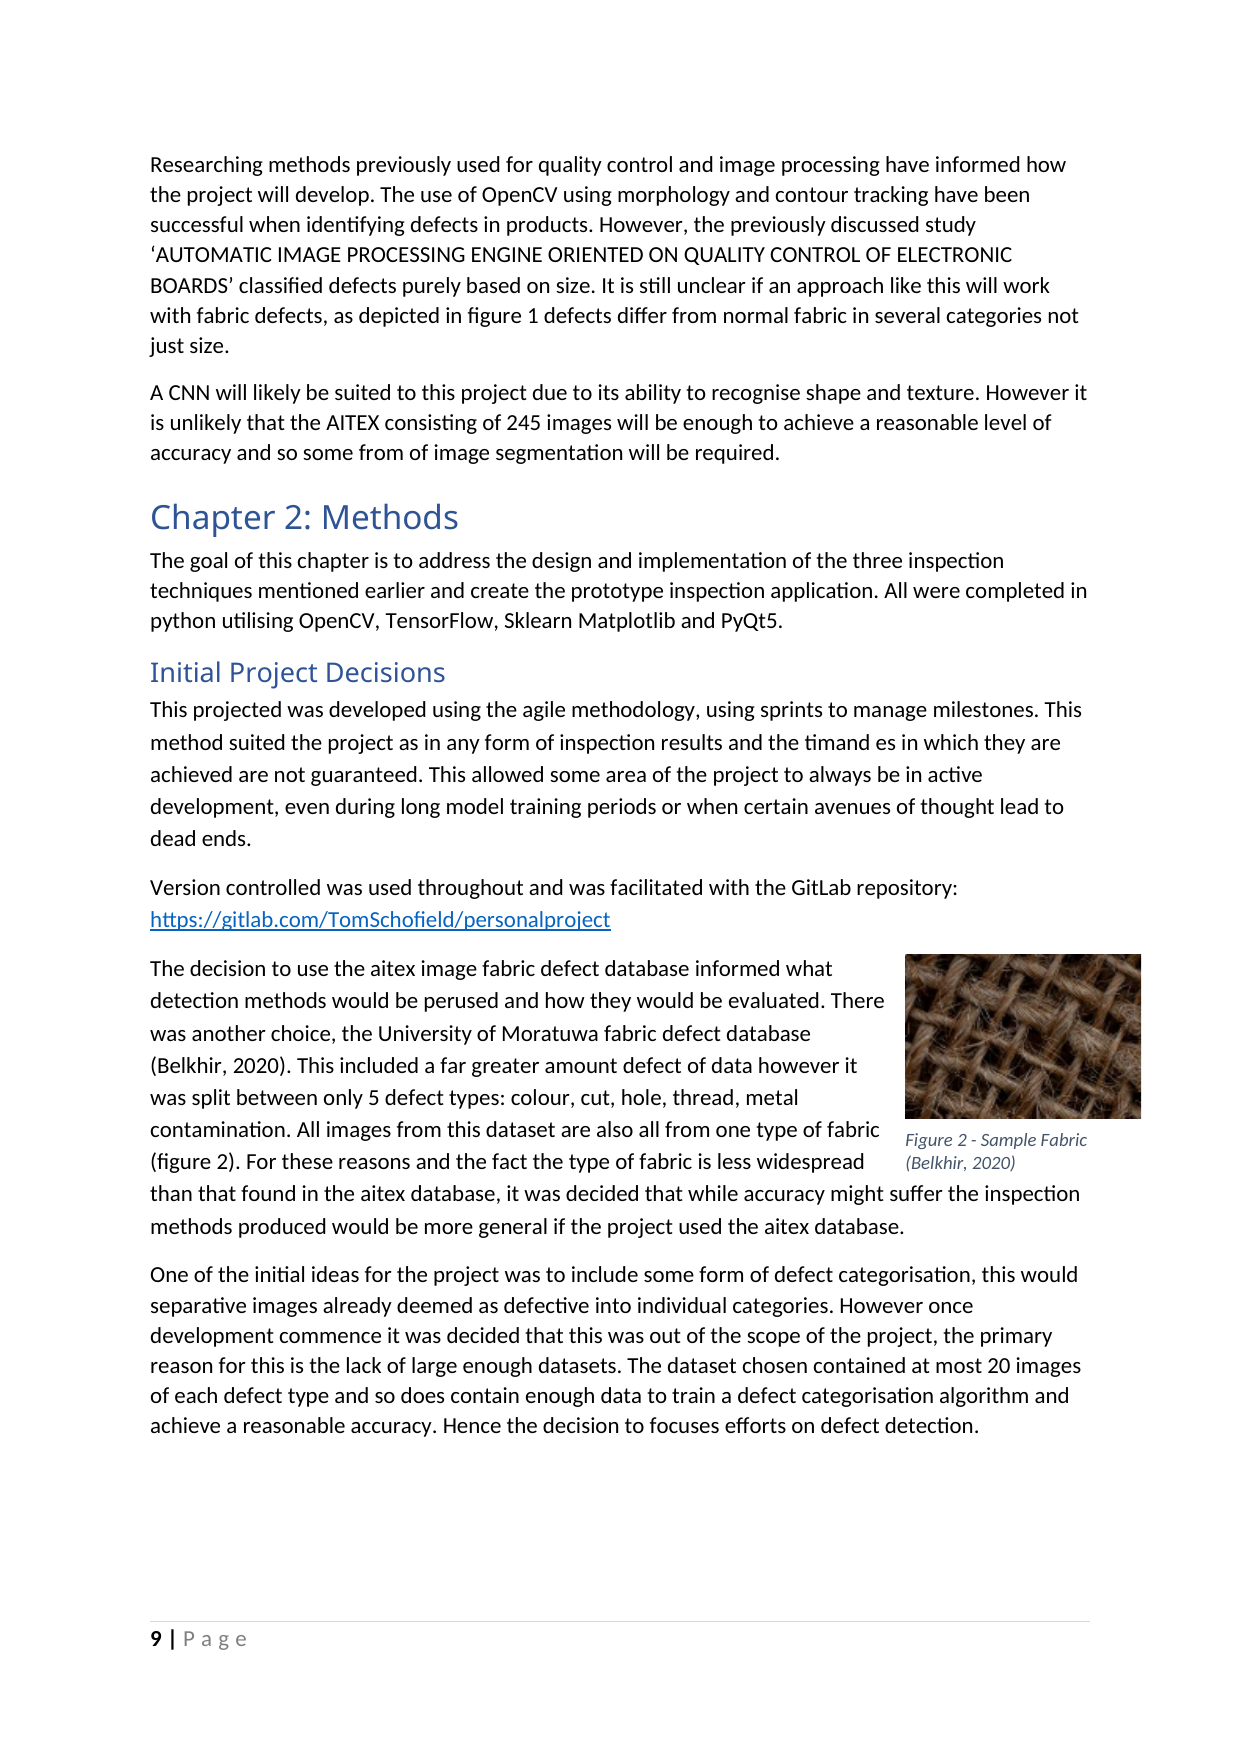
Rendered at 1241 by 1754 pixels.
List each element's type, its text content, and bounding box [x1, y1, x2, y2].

text A CNN will likely be suited to this project due to its ability to recognise shape and texture. However it is unlikely that the AITEX consisting of 245 images will be enough to achieve a reasonable level of accuracy and so some from of image segmentation will be required. [150, 378, 1090, 467]
text One of the initial ideas for the project was to include some form of defect categorisation, this would separative images already deemed as defective into individual categories. However once development commence it was decided that this was out of the scope of the project, the primary reason for this is the lack of large enough datasets. The dataset chosen contained at most 20 images of each defect type and so does contain enough data to train a defect categorisation algorithm and achieve a reasonable accuracy. Hence the decision to focuses efforts on defect detection. [150, 1261, 1090, 1440]
picture [905, 954, 1142, 1119]
text The decision to use the aitex image fabric defect database informed what detection methods would be perused and how they would be evaluated. There was another choice, the University of Moratuwa fabric defect database (Belkhir, 2020). This included a far greater amount defect of data however it was split between only 5 defect types: colour, cut, hole, thread, metal contamination. All images from this dataset are also all from one type of fabric (figure 2). For these reasons and the fact the type of fabric is less widespread than that found in the aitex database, it was decided that while accuracy might suffer the inspection methods produced would be more general if the project used the aitex database. [150, 954, 1090, 1240]
subtitle Chapter 2: Methods [150, 494, 1090, 539]
subtitle Initial Project Decisions [150, 653, 1090, 690]
text Researching methods previously used for quality control and image processing have informed how the project will develop. The use of OpenCV using morphology and contour tracking have been successful when identifying defects in products. However, the previously discussed study ‘AUTOMATIC IMAGE PROCESSING ENGINE ORIENTED ON QUALITY CONTROL OF ELECTRONIC BOARDS’ classified defects purely based on size. It is still unclear if an approach like this will work with fabric defects, as depicted in figure 1 defects differ from normal fabric in several categories not just size. [150, 150, 1090, 359]
text The goal of this chapter is to address the design and implementation of the three inspection techniques mentioned earlier and create the prototype inspection application. All were completed in python utilising OpenCV, TensorFlow, Sklearn Matplotlib and PyQt5. [150, 546, 1090, 634]
text This projected was developed using the agile methodology, using sprints to manage milestones. This method suited the project as in any form of inspection results and the timand es in which they are achieved are not guaranteed. This allowed some area of the project to always be in active development, even during long model training periods or when certain avenues of thought lead to dead ends. [150, 696, 1090, 852]
text Version controlled was used throughout and was facilitated with the GitLab repository: https://gitlab.com/TomSchofield/personalproject [150, 873, 1090, 933]
